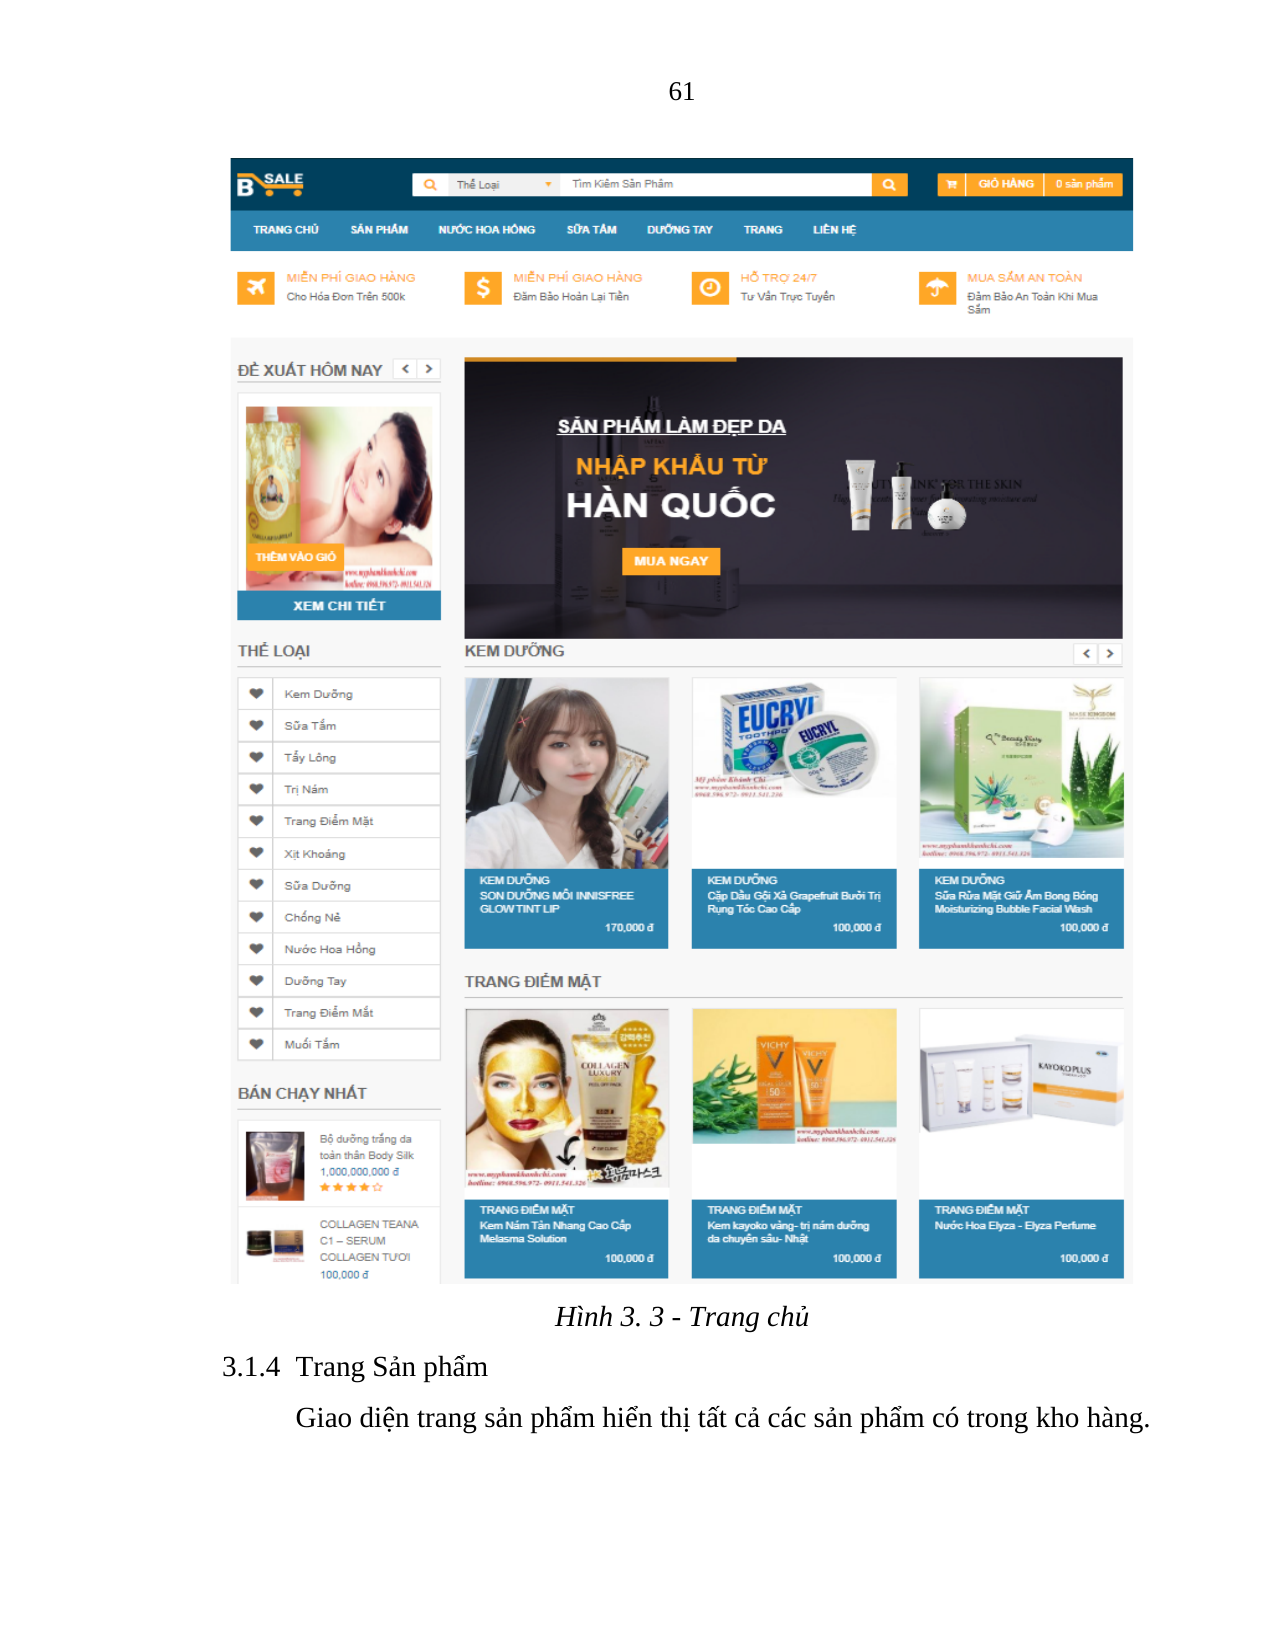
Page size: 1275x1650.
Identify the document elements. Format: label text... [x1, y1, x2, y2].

list Giao diện trang sản phẩm hiển thị tất cả các sản phẩm có trong kho hàng. [295, 1400, 1157, 1433]
picture [238, 174, 303, 196]
list Trang Sản phẩm [222, 1349, 1157, 1383]
picture [938, 174, 1122, 196]
list Hình 3. 3 - Trang chủ [207, 1299, 1157, 1333]
picture [413, 174, 907, 196]
picture [230, 211, 1134, 1284]
